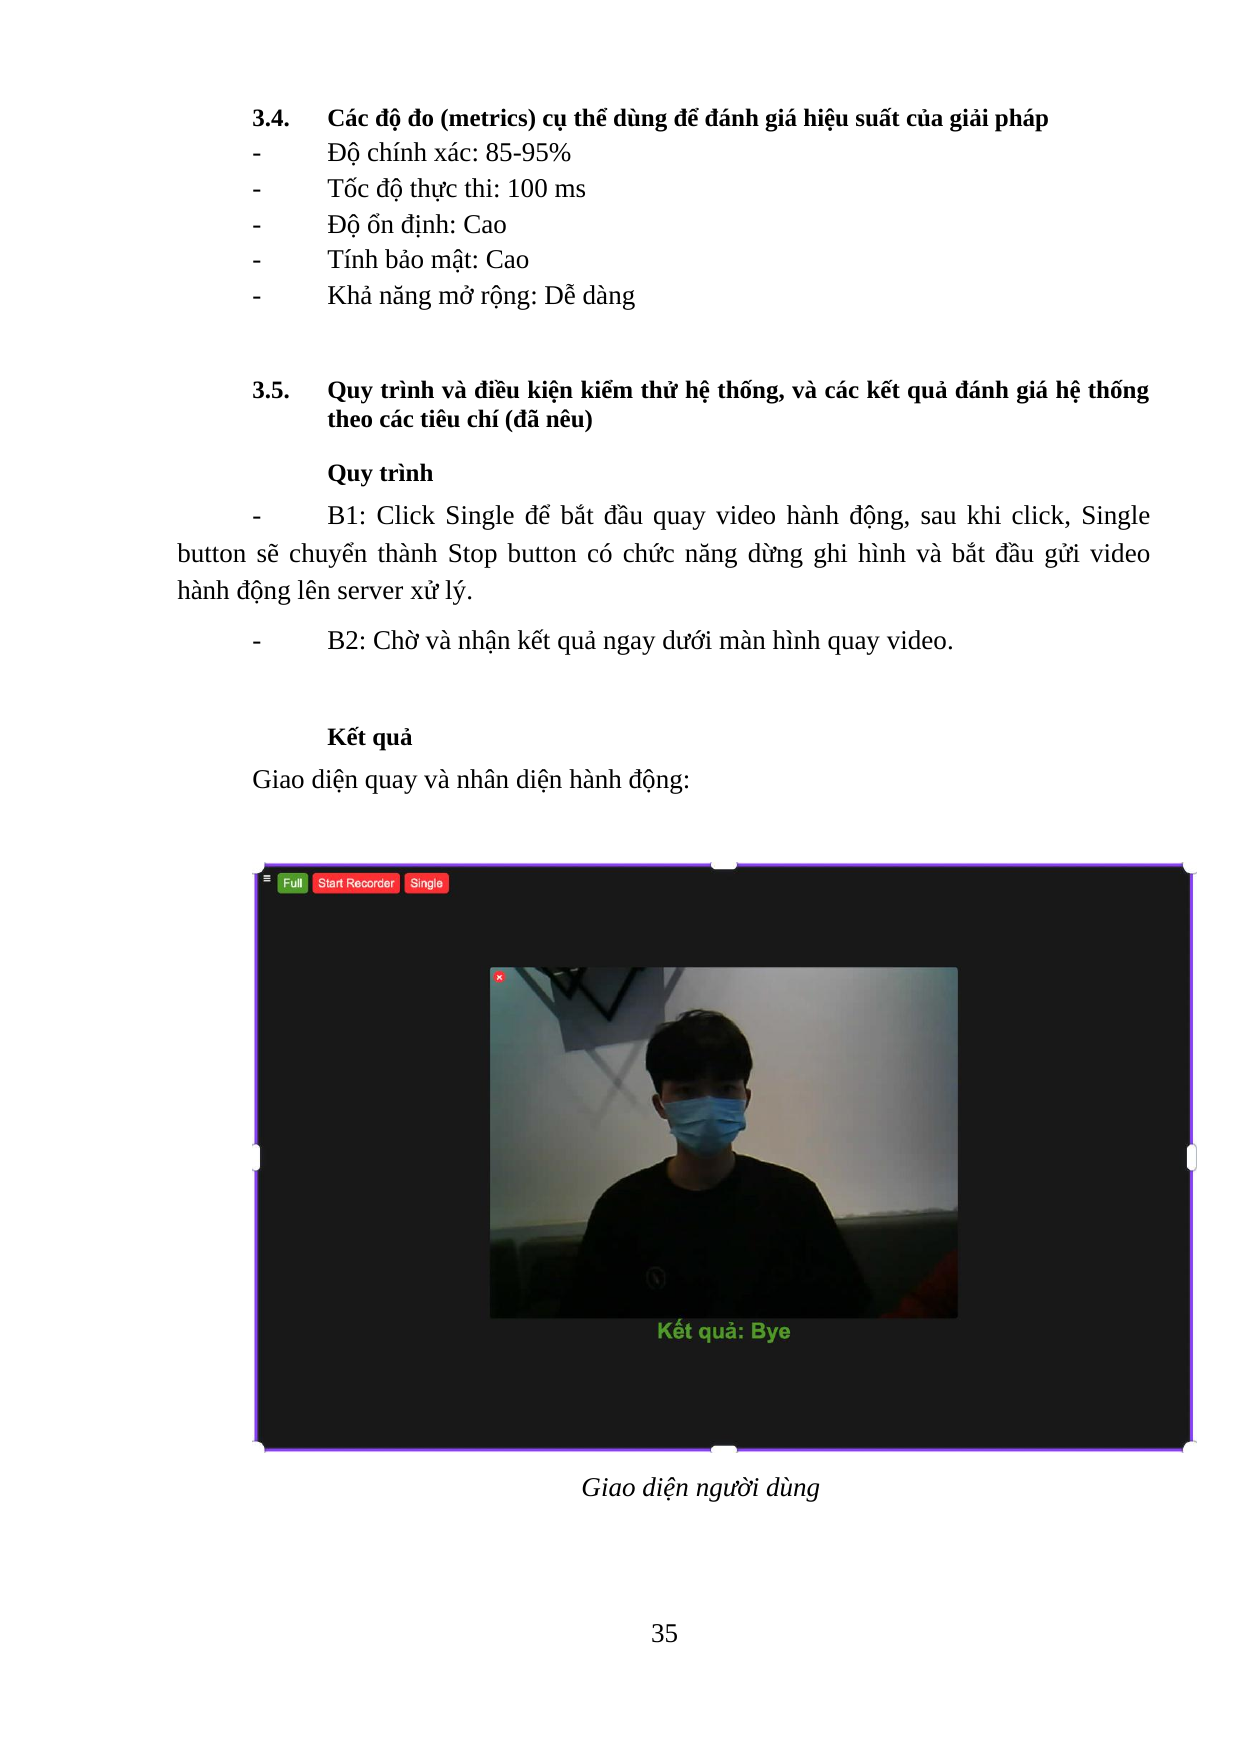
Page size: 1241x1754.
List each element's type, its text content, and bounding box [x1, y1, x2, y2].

subtitle Quy trình [327, 458, 1152, 487]
list Tốc độ thực thi: 100 ms [177, 172, 1152, 203]
text Giao diện người dùng [177, 1471, 1152, 1502]
subtitle Quy trình và điều kiện kiểm thử hệ thống, và các kết quả đánh giá hệ thống theo các tiêu chí (đã nêu) [289, 376, 1152, 433]
text Giao diện quay và nhân diện hành động: [177, 763, 1152, 794]
list Độ ổn định: Cao [177, 208, 1152, 239]
list B2: Chờ và nhận kết quả ngay dưới màn hình quay video. [177, 624, 1152, 655]
list Khả năng mở rộng: Dễ dàng [177, 279, 1152, 310]
list B1: Click Single để bắt đầu quay video hành động, sau khi click, Single button sẽ chuyển thành Stop button có chức năng dừng ghi hình và bắt đầu gửi video hành động lên server xử lý. [177, 499, 1152, 605]
list Tính bảo mật: Cao [177, 243, 1152, 274]
subtitle Các độ đo (metrics) cụ thể dùng để đánh giá hiệu suất của giải pháp [289, 103, 1152, 132]
list Độ chính xác: 85-95% [177, 136, 1152, 167]
subtitle Kết quả [327, 722, 1152, 751]
picture [252, 862, 1197, 1453]
